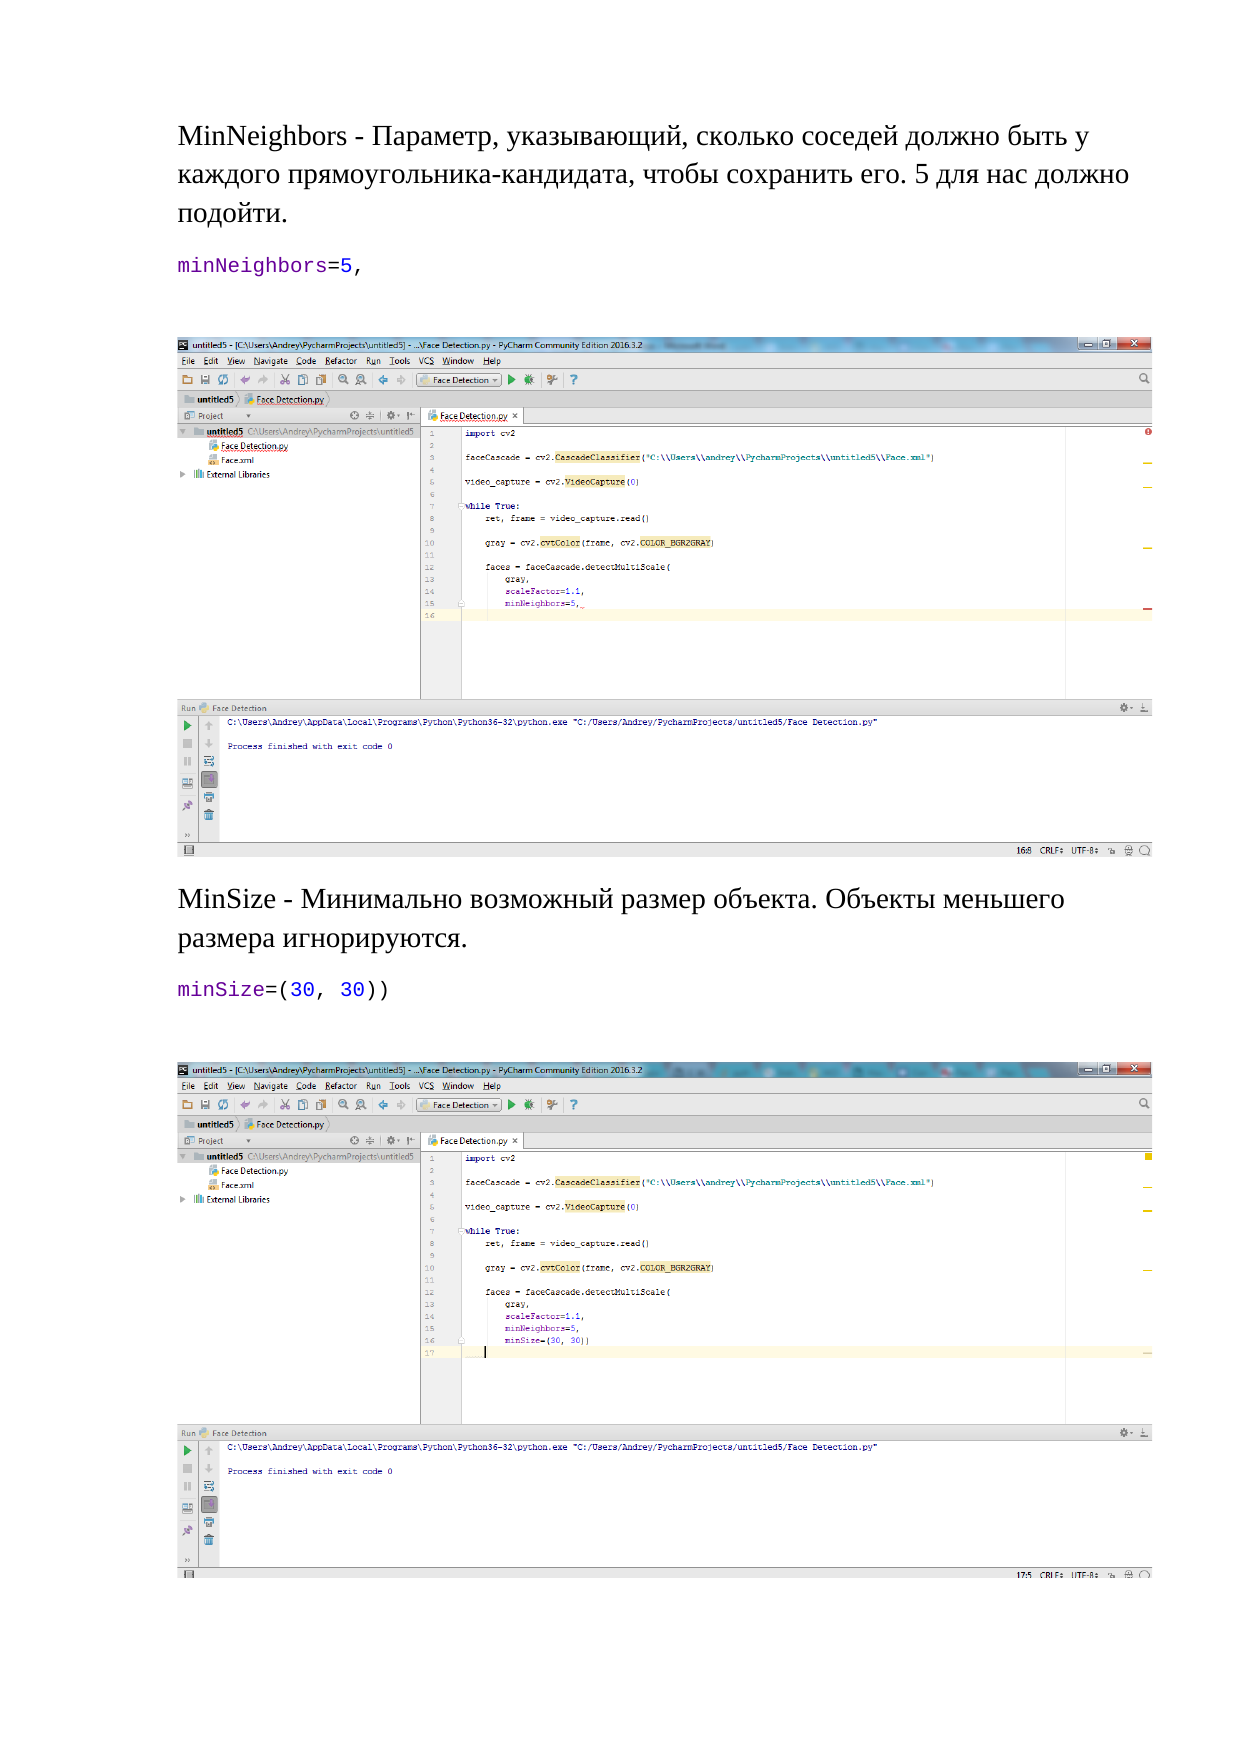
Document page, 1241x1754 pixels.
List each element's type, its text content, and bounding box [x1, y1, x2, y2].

text MinNeighbors - Параметр, указывающий, сколько соседей должно быть у каждого прямоугольника-кандидата, чтобы сохранить его. 5 для нас должно подойти. [177, 118, 1152, 229]
picture [177, 1062, 1153, 1578]
text minNeighbors=5, [177, 254, 1152, 278]
text minSize=(30, 30)) [177, 979, 1152, 1003]
picture [177, 337, 1153, 857]
text MinSize - Минимально возможный размер объекта. Объекты меньшего размера игнорируются. [177, 881, 1152, 953]
